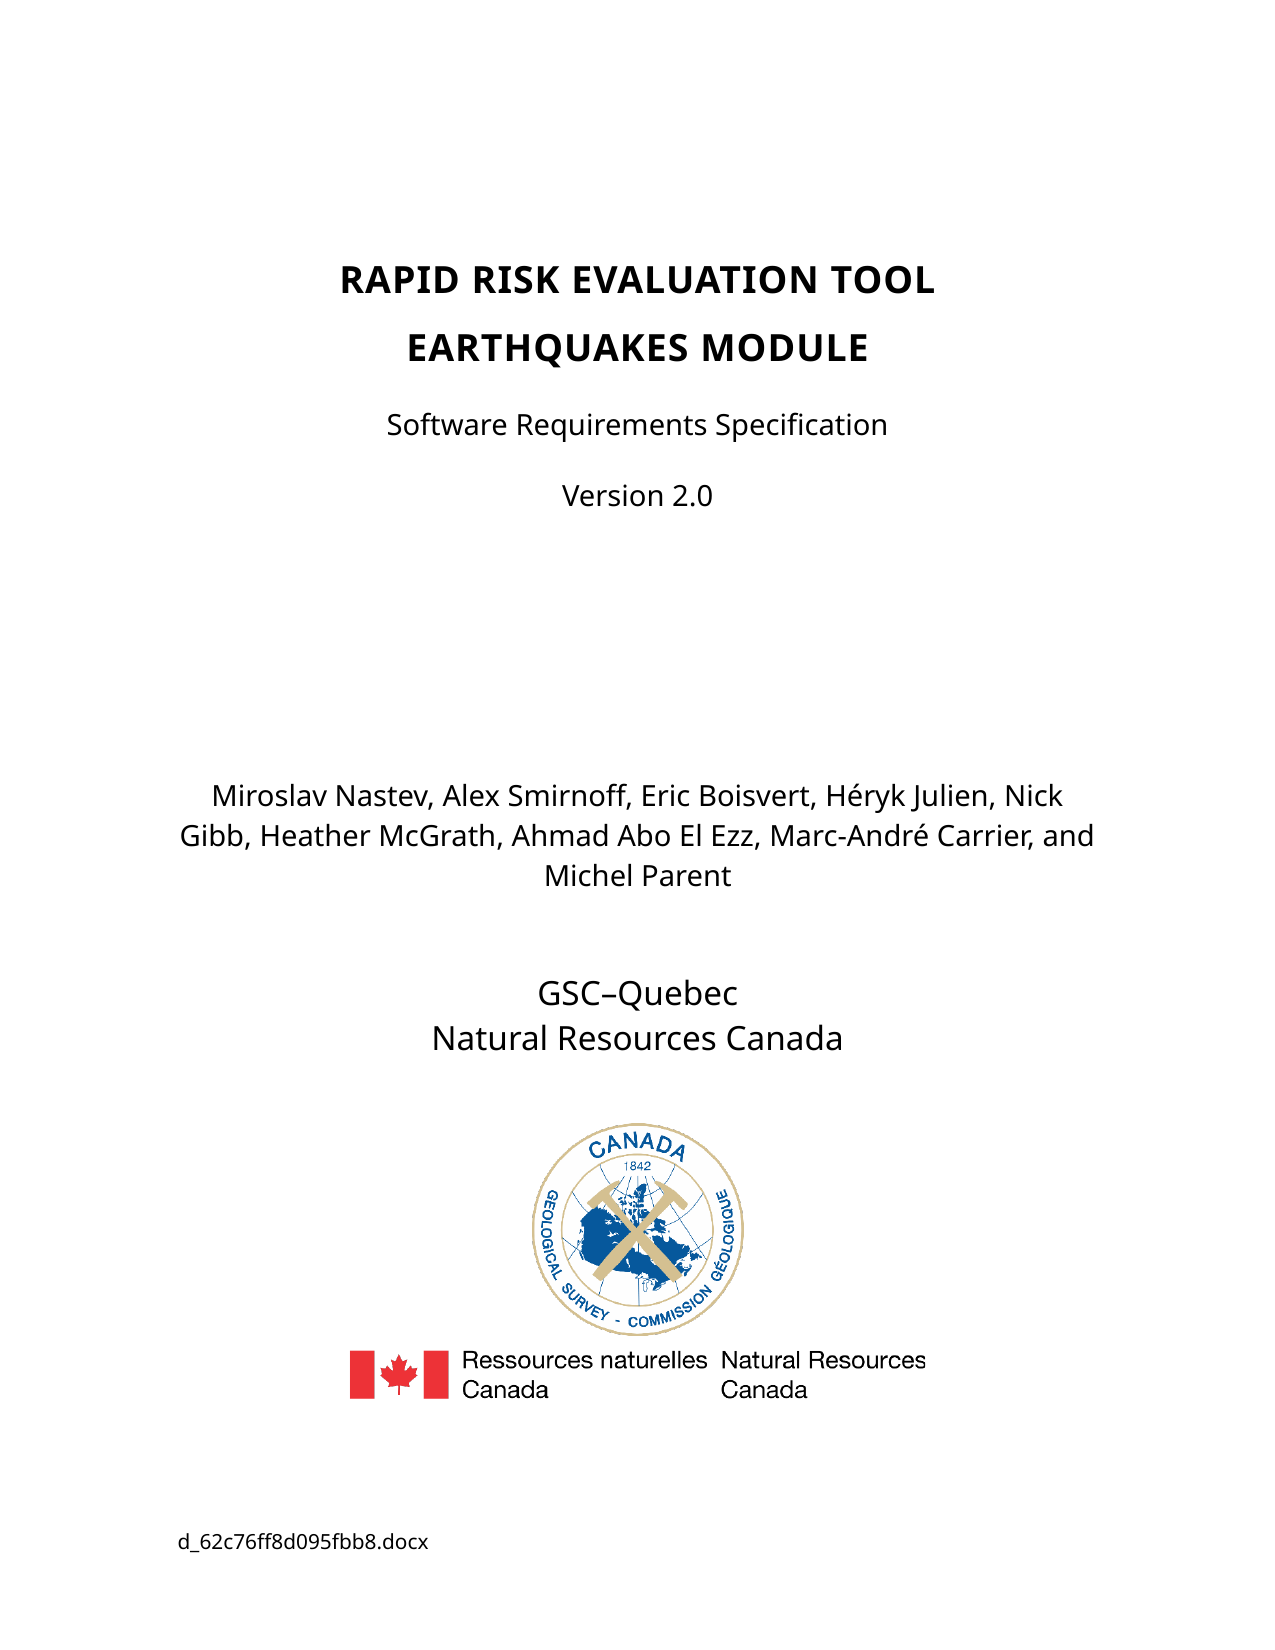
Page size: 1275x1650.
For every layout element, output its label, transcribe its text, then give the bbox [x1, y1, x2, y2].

picture [349, 1123, 926, 1399]
title EARTHQUAKES MODULE [177, 322, 1098, 373]
text Miroslav Nastev, Alex Smirnoff, Eric Boisvert, Héryk Julien, Nick Gibb, Heather McGrath, Ahmad Abo El Ezz, Marc-André Carrier, and Michel Parent [177, 776, 1098, 895]
title Version 2.0 [177, 475, 1098, 514]
title Software Requirements Specification [177, 404, 1098, 443]
text GSC–Quebec Natural Resources Canada [177, 970, 1098, 1061]
title Rapid Risk Evaluation Tool [177, 254, 1098, 305]
